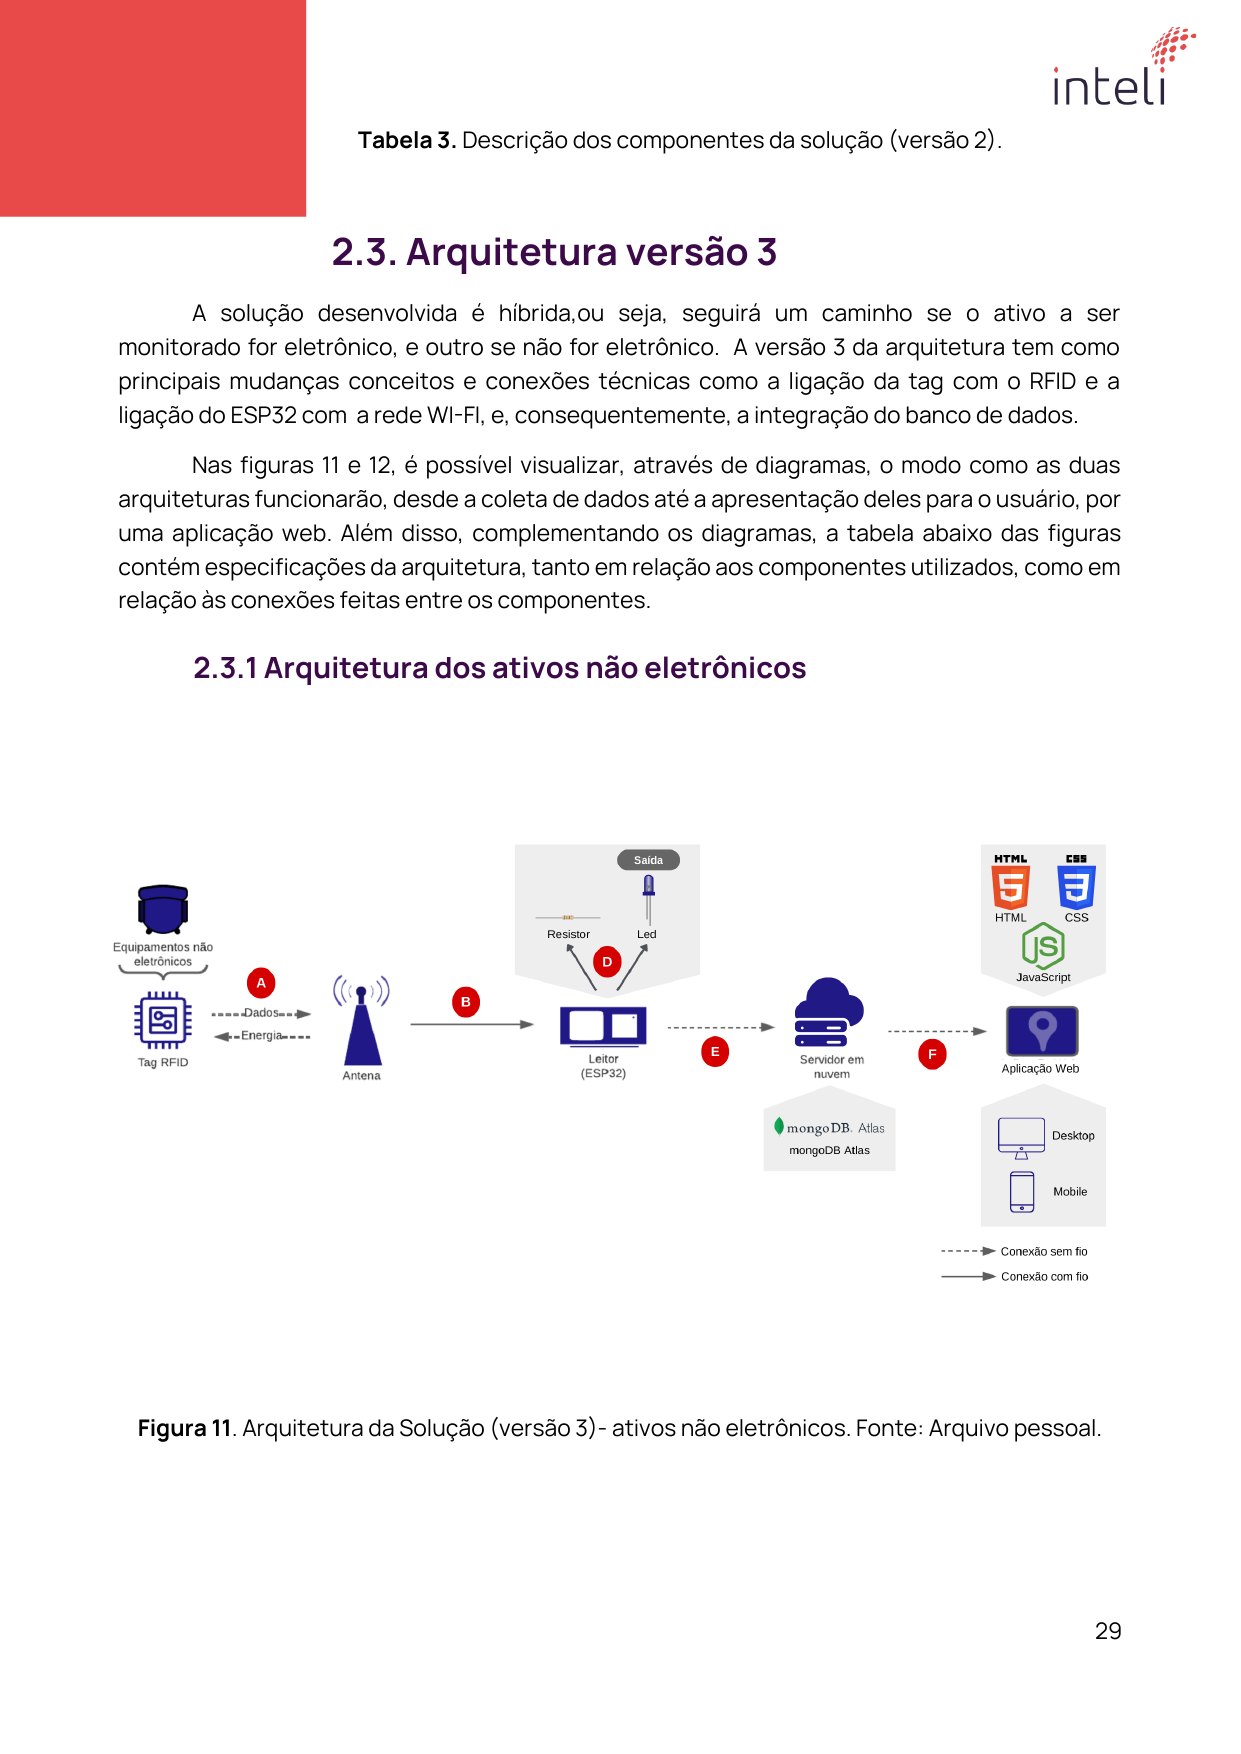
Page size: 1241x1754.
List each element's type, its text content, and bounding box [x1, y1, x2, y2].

picture [105, 754, 1110, 1319]
subtitle 2.3.1 Arquitetura dos ativos não eletrônicos [193, 647, 1122, 687]
text Figura 11. Arquitetura da Solução (versão 3)- ativos não eletrônicos. Fonte: Arquivo pessoal. [118, 1412, 1122, 1443]
picture [0, 0, 307, 217]
text A solução desenvolvida é híbrida,ou seja, seguirá um caminho se o ativo a ser monitorado for eletrônico, e outro se não for eletrônico. A versão 3 da arquitetura tem como principais mudanças conceitos e conexões técnicas como a ligação da tag com o RFID e a ligação do ESP32 com a rede WI-FI, e, consequentemente, a integração do banco de dados. [118, 297, 1122, 430]
subtitle 2.3. Arquitetura versão 3 [118, 225, 1122, 276]
text Nas figuras 11 e 12, é possível visualizar, através de diagramas, o modo como as duas arquiteturas funcionarão, desde a coleta de dados até a apresentação deles para o usuário, por uma aplicação web. Além disso, complementando os diagramas, a tabela abaixo das figuras contém especificações da arquitetura, tanto em relação aos componentes utilizados, como em relação às conexões feitas entre os componentes. [118, 449, 1122, 616]
picture [1054, 27, 1197, 105]
text Tabela 3. Descrição dos componentes da solução (versão 2). [118, 124, 1122, 155]
